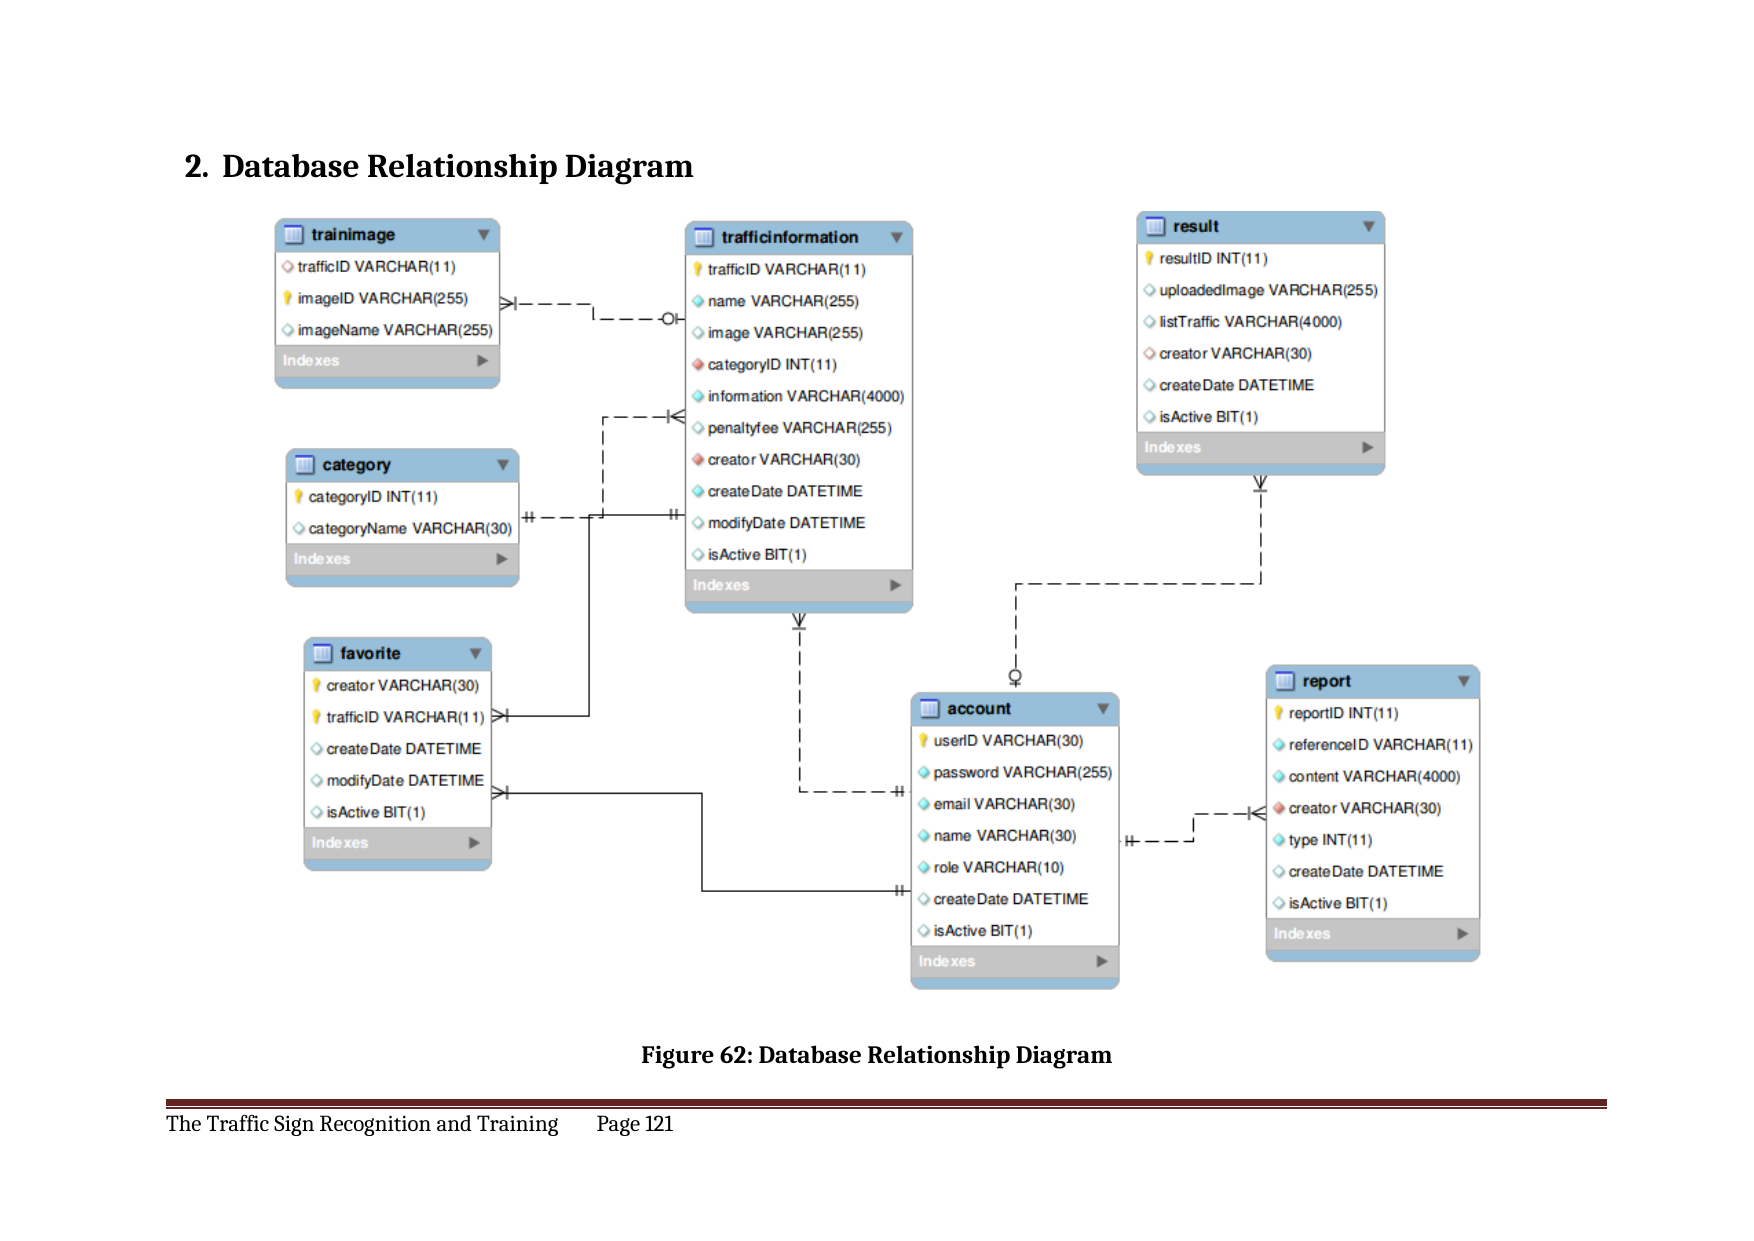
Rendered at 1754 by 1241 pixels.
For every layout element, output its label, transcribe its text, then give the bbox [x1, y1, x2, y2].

picture [261, 211, 1493, 1016]
subtitle Database Relationship Diagram [184, 148, 1607, 186]
